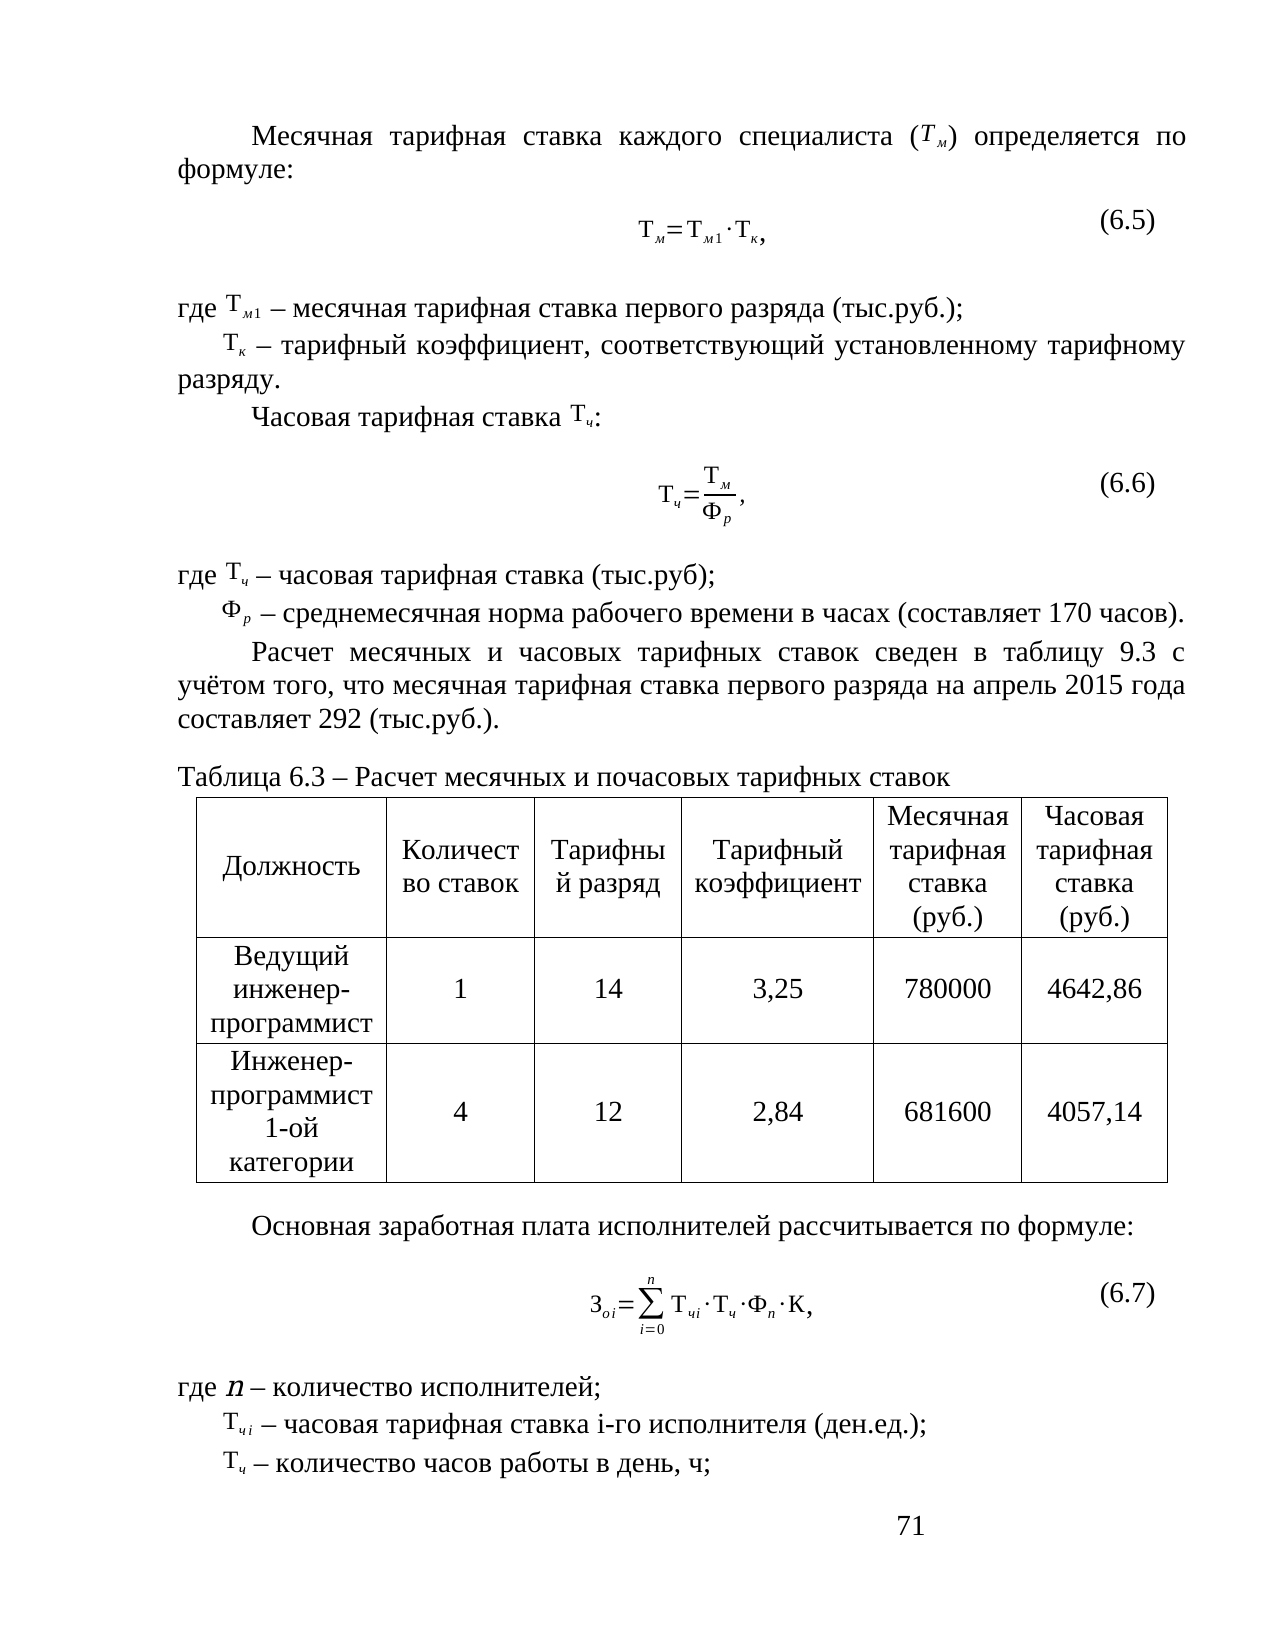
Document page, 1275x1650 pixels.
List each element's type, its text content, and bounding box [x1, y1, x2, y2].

table_header Тарифный разряд [535, 798, 681, 937]
table_header Тарифный коэффициент [682, 798, 873, 937]
table_header Должность [197, 798, 386, 937]
table_cell 780000 [874, 938, 1021, 1042]
table_header Месячная тарифная ставка (руб.) [874, 798, 1021, 937]
table_cell 4 [387, 1044, 534, 1182]
table_cell 12 [535, 1044, 681, 1182]
table_cell 4642,86 [1022, 938, 1167, 1042]
text Основная заработная плата исполнителей рассчитывается по формуле: [177, 1208, 1186, 1241]
table_header [166, 436, 1048, 532]
text Таблица 6.3 – Расчет месячных и почасовых тарифных ставок [177, 759, 1186, 793]
text Месячная тарифная ставка каждого специалиста () определяется по формуле: [177, 118, 1186, 185]
table_header , [166, 189, 1048, 252]
table_cell 2,84 [682, 1044, 873, 1182]
table_header (6.7) [1048, 1246, 1167, 1342]
text где – месячная тарифная ставка первого разряда (тыс.руб.); [177, 290, 1186, 323]
table_cell 3,25 [682, 938, 873, 1042]
table_header (6.6) [1048, 436, 1167, 532]
text Расчет месячных и часовых тарифных ставок сведен в таблицу 9.3 с учётом того, что месячная тарифная ставка первого разряда на апрель 2015 года составляет 292 (тыс.руб.). [177, 634, 1186, 734]
table_cell 1 [387, 938, 534, 1042]
table_header Часовая тарифная ставка (руб.) [1022, 798, 1167, 937]
table_cell 4057,14 [1022, 1044, 1167, 1182]
table_cell 14 [535, 938, 681, 1042]
table_header Количество ставок [387, 798, 534, 937]
text Часовая тарифная ставка : [177, 399, 1186, 432]
table_header (6.5) [1048, 189, 1167, 252]
text – тарифный коэффициент, соответствующий установленному тарифному разряду. [177, 327, 1186, 394]
text – среднемесячная норма рабочего времени в часах (составляет 170 часов). [177, 595, 1186, 630]
table_cell Инженер-программист 1-ой категории [197, 1044, 386, 1182]
text – количество часов работы в день, ч; [177, 1446, 1186, 1479]
text где – часовая тарифная ставка (тыс.руб); [177, 557, 1186, 591]
text – часовая тарифная ставка i-го исполнителя (ден.ед.); [177, 1406, 1186, 1441]
table_cell 681600 [874, 1044, 1021, 1182]
text где n – количество исполнителей; [177, 1367, 1186, 1402]
table_header , [166, 1246, 1048, 1342]
table_cell Ведущий инженер-программист [197, 938, 386, 1042]
